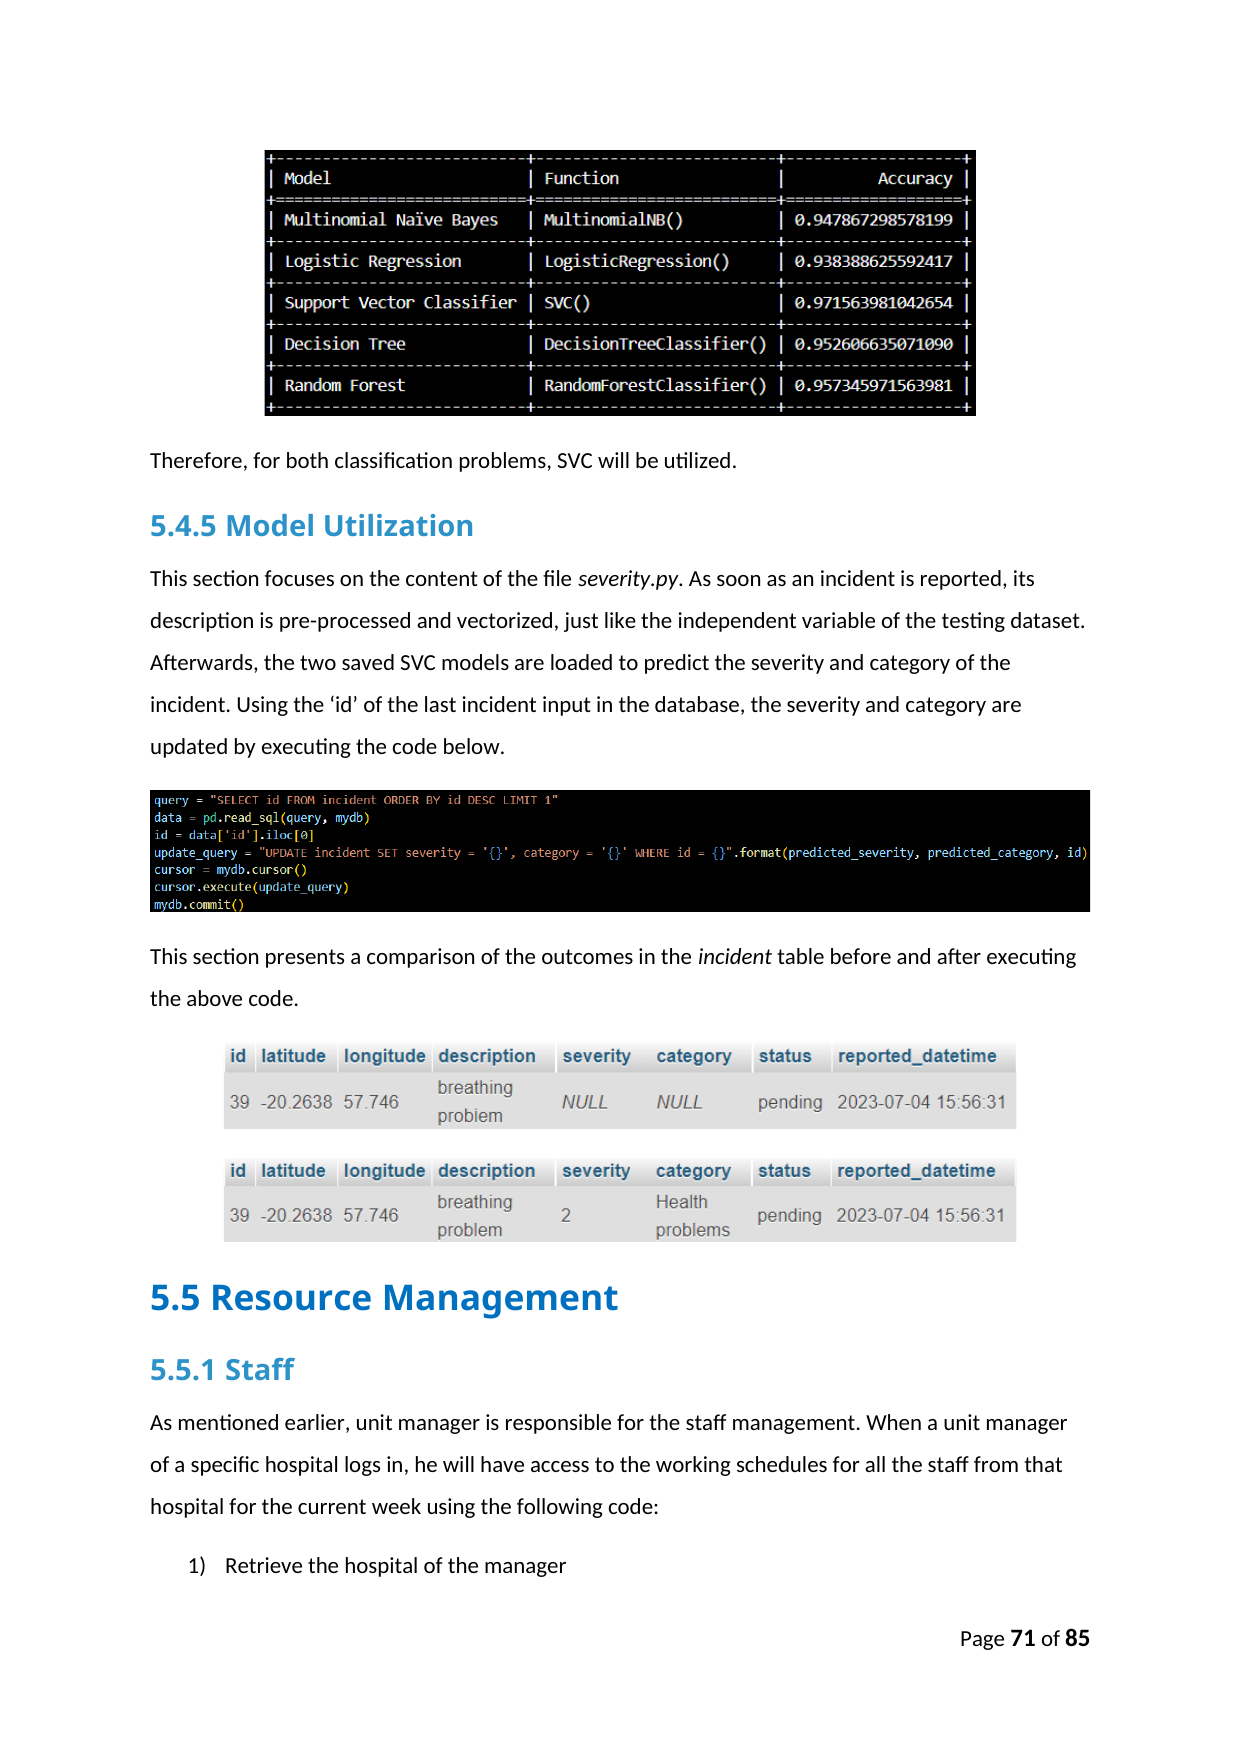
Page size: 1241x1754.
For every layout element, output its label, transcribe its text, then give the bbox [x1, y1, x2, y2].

picture [223, 1042, 1017, 1129]
subtitle Model Utilization [150, 505, 1090, 544]
text This section presents a comparison of the outcomes in the incident table before and after executing the above code. [150, 942, 1090, 1012]
picture [150, 790, 1091, 912]
subtitle Resource Management [150, 1272, 1090, 1321]
text Therefore, for both classification problems, SVC will be utilized. [150, 446, 1090, 474]
subtitle Staff [150, 1349, 1090, 1389]
list Retrieve the hospital of the manager [187, 1551, 1090, 1579]
picture [223, 1158, 1017, 1242]
picture [264, 150, 976, 416]
text As mentioned earlier, unit manager is responsible for the staff management. When a unit manager of a specific hospital logs in, he will have access to the working schedules for all the staff from that hospital for the current week using the following code: [150, 1408, 1090, 1520]
text This section focuses on the content of the file severity.py. As soon as an incident is reported, its description is pre-processed and vectorized, just like the independent variable of the testing dataset. Afterwards, the two saved SVC models are loaded to predict the severity and category of the incident. Using the ‘id’ of the last incident input in the database, the severity and category are updated by executing the code below. [150, 564, 1090, 760]
